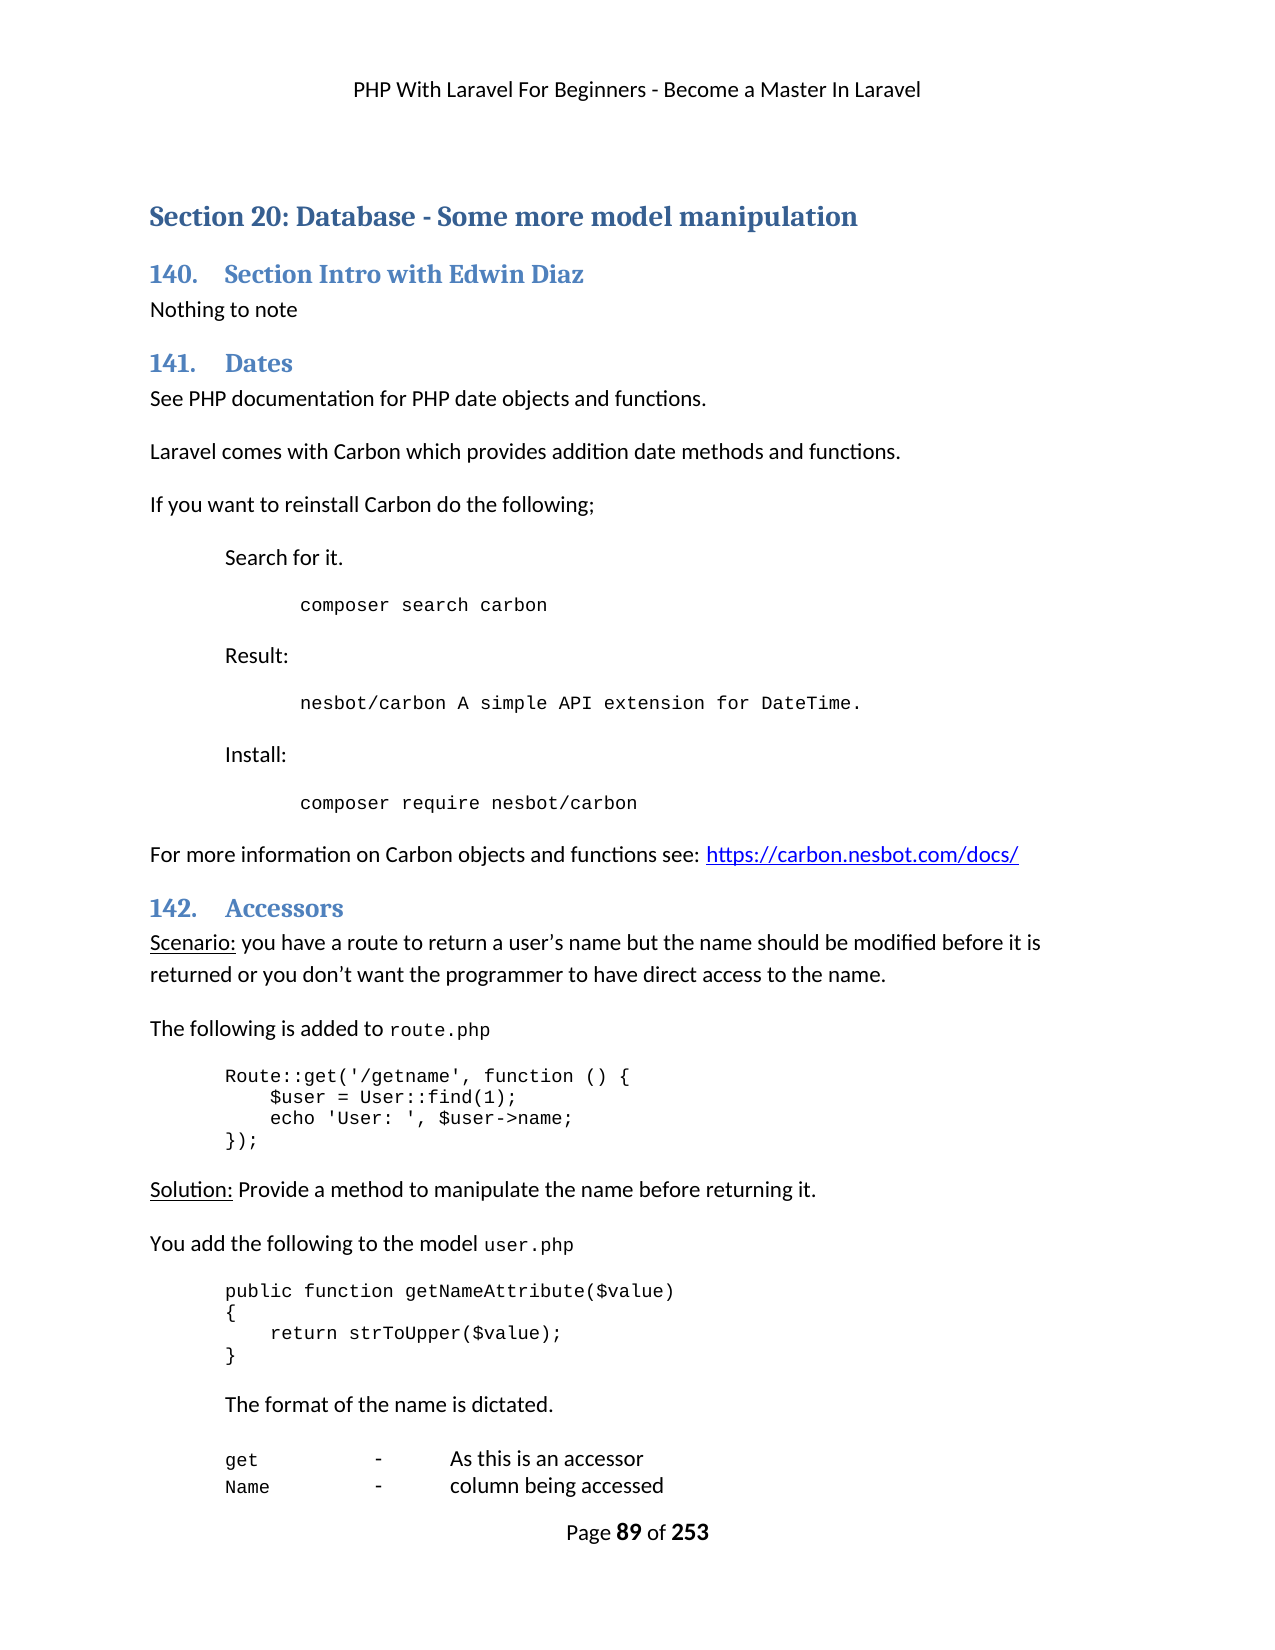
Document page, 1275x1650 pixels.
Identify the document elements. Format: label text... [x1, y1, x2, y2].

text Name - column being accessed [225, 1472, 1125, 1500]
text get - As this is an accessor [225, 1444, 1125, 1472]
text The following is added to route.php [150, 1014, 1125, 1042]
subtitle Dates [150, 348, 1125, 379]
text Scenario: you have a route to return a user’s name but the name should be modified before it is returned or you don’t want the programmer to have direct access to the name. [150, 928, 1125, 989]
text nesbot/carbon A simple API extension for DateTime. [150, 694, 1125, 715]
text Route::get('/getname', function () { [225, 1067, 1125, 1088]
text Nothing to note [150, 295, 1125, 323]
text If you want to reinstall Carbon do the following; [150, 490, 1125, 518]
subtitle Section 20: Database - Some more model manipulation [150, 200, 1125, 233]
text echo 'User: ', $user->name; [225, 1109, 1125, 1130]
text Install: [150, 740, 1125, 768]
subtitle Accessors [150, 893, 1125, 924]
text You add the following to the model user.php [150, 1229, 1125, 1257]
text }); [225, 1130, 1125, 1152]
text Search for it. [150, 543, 1125, 571]
text { [225, 1303, 1125, 1324]
text public function getNameAttribute($value) [225, 1282, 1125, 1303]
subtitle Section Intro with Edwin Diaz [150, 259, 1125, 291]
text } [225, 1345, 1125, 1367]
text For more information on Carbon objects and functions see: https://carbon.nesbot.com/docs/ [150, 840, 1125, 868]
text Laravel comes with Carbon which provides addition date methods and functions. [150, 437, 1125, 465]
text See PHP documentation for PHP date objects and functions. [150, 384, 1125, 412]
text composer search carbon [225, 596, 1125, 617]
text Solution: Provide a method to manipulate the name before returning it. [150, 1176, 1125, 1204]
text return strToUpper($value); [225, 1324, 1125, 1345]
text $user = User::find(1); [225, 1088, 1125, 1109]
text composer require nesbot/carbon [150, 793, 1125, 815]
text Result: [150, 641, 1125, 669]
text The format of the name is dictated. [225, 1391, 1125, 1419]
